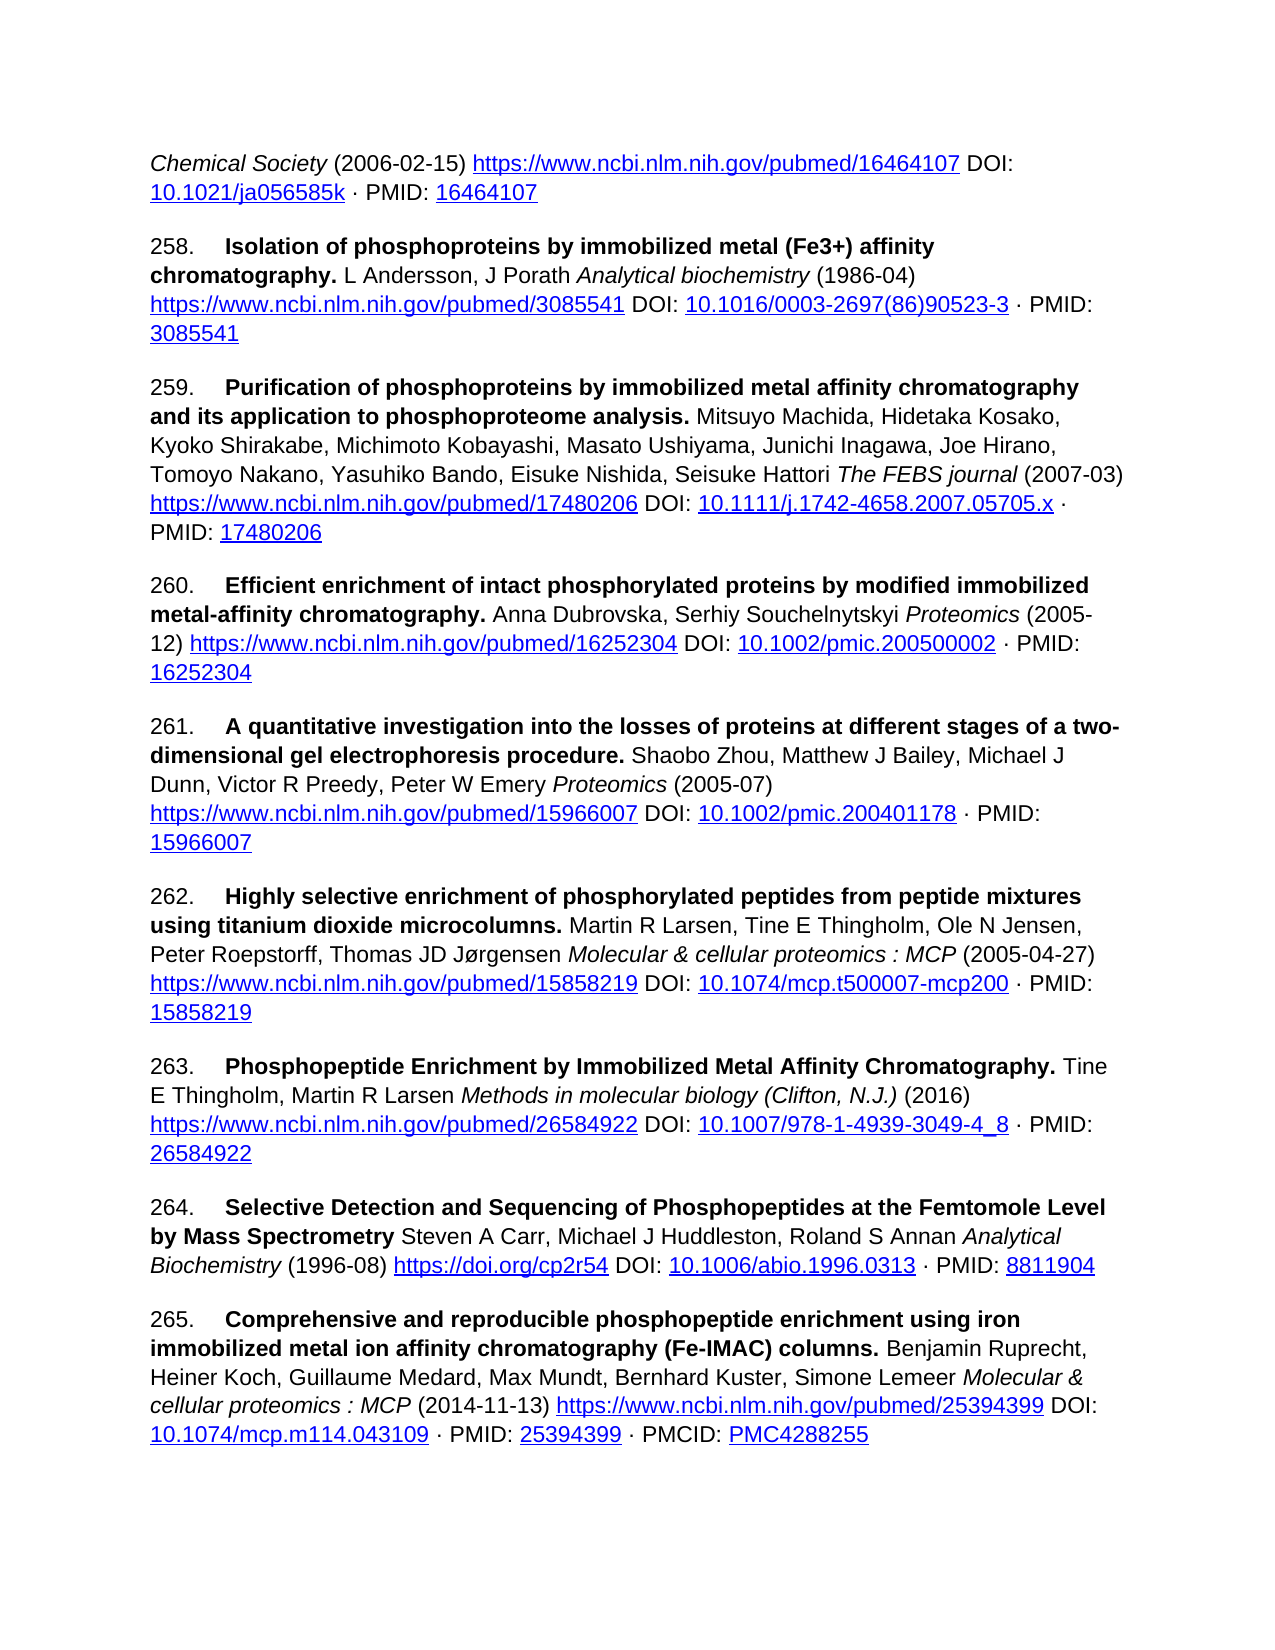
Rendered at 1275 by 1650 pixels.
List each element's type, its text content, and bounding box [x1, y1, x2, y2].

text 259. Purification of phosphoproteins by immobilized metal affinity chromatography and its application to phosphoproteome analysis. Mitsuyo Machida, Hidetaka Kosako, Kyoko Shirakabe, Michimoto Kobayashi, Masato Ushiyama, Junichi Inagawa, Joe Hirano, Tomoyo Nakano, Yasuhiko Bando, Eisuke Nishida, Seisuke Hattori The FEBS journal (2007-03) https://www.ncbi.nlm.nih.gov/pubmed/17480206 DOI: 10.1111/j.1742-4658.2007.05705.x · PMID: 17480206 [150, 374, 1125, 545]
text 261. A quantitative investigation into the losses of proteins at different stages of a two-dimensional gel electrophoresis procedure. Shaobo Zhou, Matthew J Bailey, Michael J Dunn, Victor R Preedy, Peter W Emery Proteomics (2005-07) https://www.ncbi.nlm.nih.gov/pubmed/15966007 DOI: 10.1002/pmic.200401178 · PMID: 15966007 [150, 713, 1125, 856]
text 260. Efficient enrichment of intact phosphorylated proteins by modified immobilized metal-affinity chromatography. Anna Dubrovska, Serhiy Souchelnytskyi Proteomics (2005-12) https://www.ncbi.nlm.nih.gov/pubmed/16252304 DOI: 10.1002/pmic.200500002 · PMID: 16252304 [150, 572, 1125, 686]
text 262. Highly selective enrichment of phosphorylated peptides from peptide mixtures using titanium dioxide microcolumns. Martin R Larsen, Tine E Thingholm, Ole N Jensen, Peter Roepstorff, Thomas JD Jørgensen Molecular & cellular proteomics : MCP (2005-04-27) https://www.ncbi.nlm.nih.gov/pubmed/15858219 DOI: 10.1074/mcp.t500007-mcp200 · PMID: 15858219 [150, 883, 1125, 1025]
text 264. Selective Detection and Sequencing of Phosphopeptides at the Femtomole Level by Mass Spectrometry Steven A Carr, Michael J Huddleston, Roland S Annan Analytical Biochemistry (1996-08) https://doi.org/cp2r54 DOI: 10.1006/abio.1996.0313 · PMID: 8811904 [150, 1194, 1125, 1278]
text 265. Comprehensive and reproducible phosphopeptide enrichment using iron immobilized metal ion affinity chromatography (Fe-IMAC) columns. Benjamin Ruprecht, Heiner Koch, Guillaume Medard, Max Mundt, Bernhard Kuster, Simone Lemeer Molecular & cellular proteomics : MCP (2014-11-13) https://www.ncbi.nlm.nih.gov/pubmed/25394399 DOI: 10.1074/mcp.m114.043109 · PMID: 25394399 · PMCID: PMC4288255 [150, 1306, 1125, 1448]
text 258. Isolation of phosphoproteins by immobilized metal (Fe3+) affinity chromatography. L Andersson, J Porath Analytical biochemistry (1986-04) https://www.ncbi.nlm.nih.gov/pubmed/3085541 DOI: 10.1016/0003-2697(86)90523-3 · PMID: 3085541 [150, 233, 1125, 346]
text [150, 150, 1125, 205]
text 263. Phosphopeptide Enrichment by Immobilized Metal Affinity Chromatography. Tine E Thingholm, Martin R Larsen Methods in molecular biology (Clifton, N.J.) (2016) https://www.ncbi.nlm.nih.gov/pubmed/26584922 DOI: 10.1007/978-1-4939-3049-4_8 · PMID: 26584922 [150, 1053, 1125, 1166]
